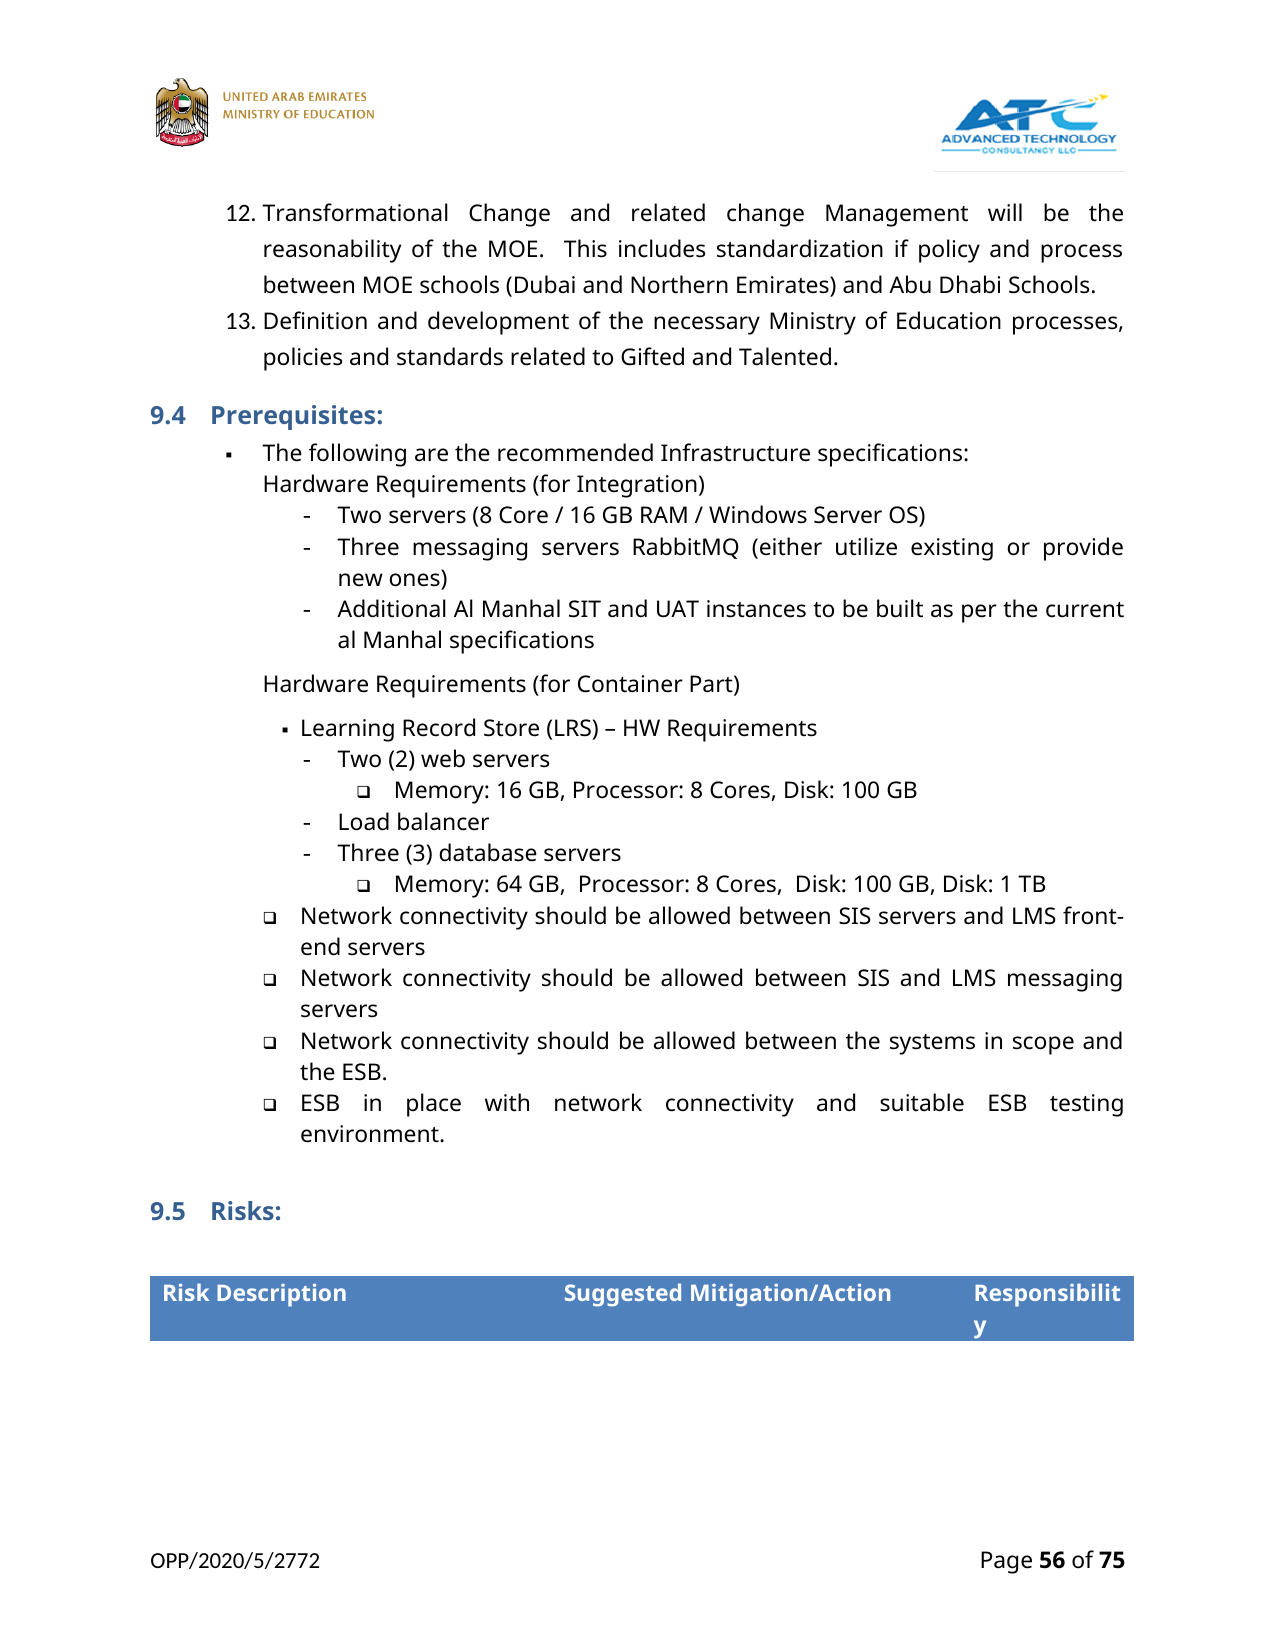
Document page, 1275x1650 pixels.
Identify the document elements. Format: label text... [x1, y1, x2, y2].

list Three (3) database servers [300, 837, 1125, 868]
text The following are the recommended Infrastructure specifications: [225, 437, 1125, 468]
list Memory: 64 GB, Processor: 8 Cores, Disk: 100 GB, Disk: 1 TB [356, 868, 1125, 900]
list Network connectivity should be allowed between SIS servers and LMS front-end servers [262, 900, 1125, 962]
list Two (2) web servers [300, 743, 1125, 774]
list Hardware Requirements (for Integration) [225, 468, 1125, 499]
subtitle Risks: [150, 1193, 1125, 1227]
list Transformational Change and related change Management will be the reasonability of the MOE. This includes standardization if policy and process between MOE schools (Dubai and Northern Emirates) and Abu Dhabi Schools. [225, 197, 1125, 300]
list Memory: 16 GB, Processor: 8 Cores, Disk: 100 GB [356, 774, 1125, 806]
picture [150, 75, 376, 150]
subtitle Prerequisites: [150, 397, 1125, 431]
list Three messaging servers RabbitMQ (either utilize existing or provide new ones) [300, 530, 1125, 593]
list Load balancer [300, 806, 1125, 837]
list ESB in place with network connectivity and suitable ESB testing environment. [262, 1087, 1125, 1150]
table_header Responsibility [963, 1278, 1133, 1340]
list Network connectivity should be allowed between the systems in scope and the ESB. [262, 1025, 1125, 1087]
text Hardware Requirements (for Container Part) [187, 668, 1125, 699]
list Definition and development of the necessary Ministry of Education processes, policies and standards related to Gifted and Talented. [225, 305, 1125, 372]
table_header Risk Description [151, 1278, 552, 1340]
table_header Suggested Mitigation/Action [553, 1278, 962, 1340]
picture [932, 76, 1125, 172]
list Two servers (8 Core / 16 GB RAM / Windows Server OS) [300, 499, 1125, 530]
list Network connectivity should be allowed between SIS and LMS messaging servers [262, 962, 1125, 1025]
text Learning Record Store (LRS) – HW Requirements [281, 712, 1125, 743]
list Additional Al Manhal SIT and UAT instances to be built as per the current al Manhal specifications [300, 593, 1125, 656]
